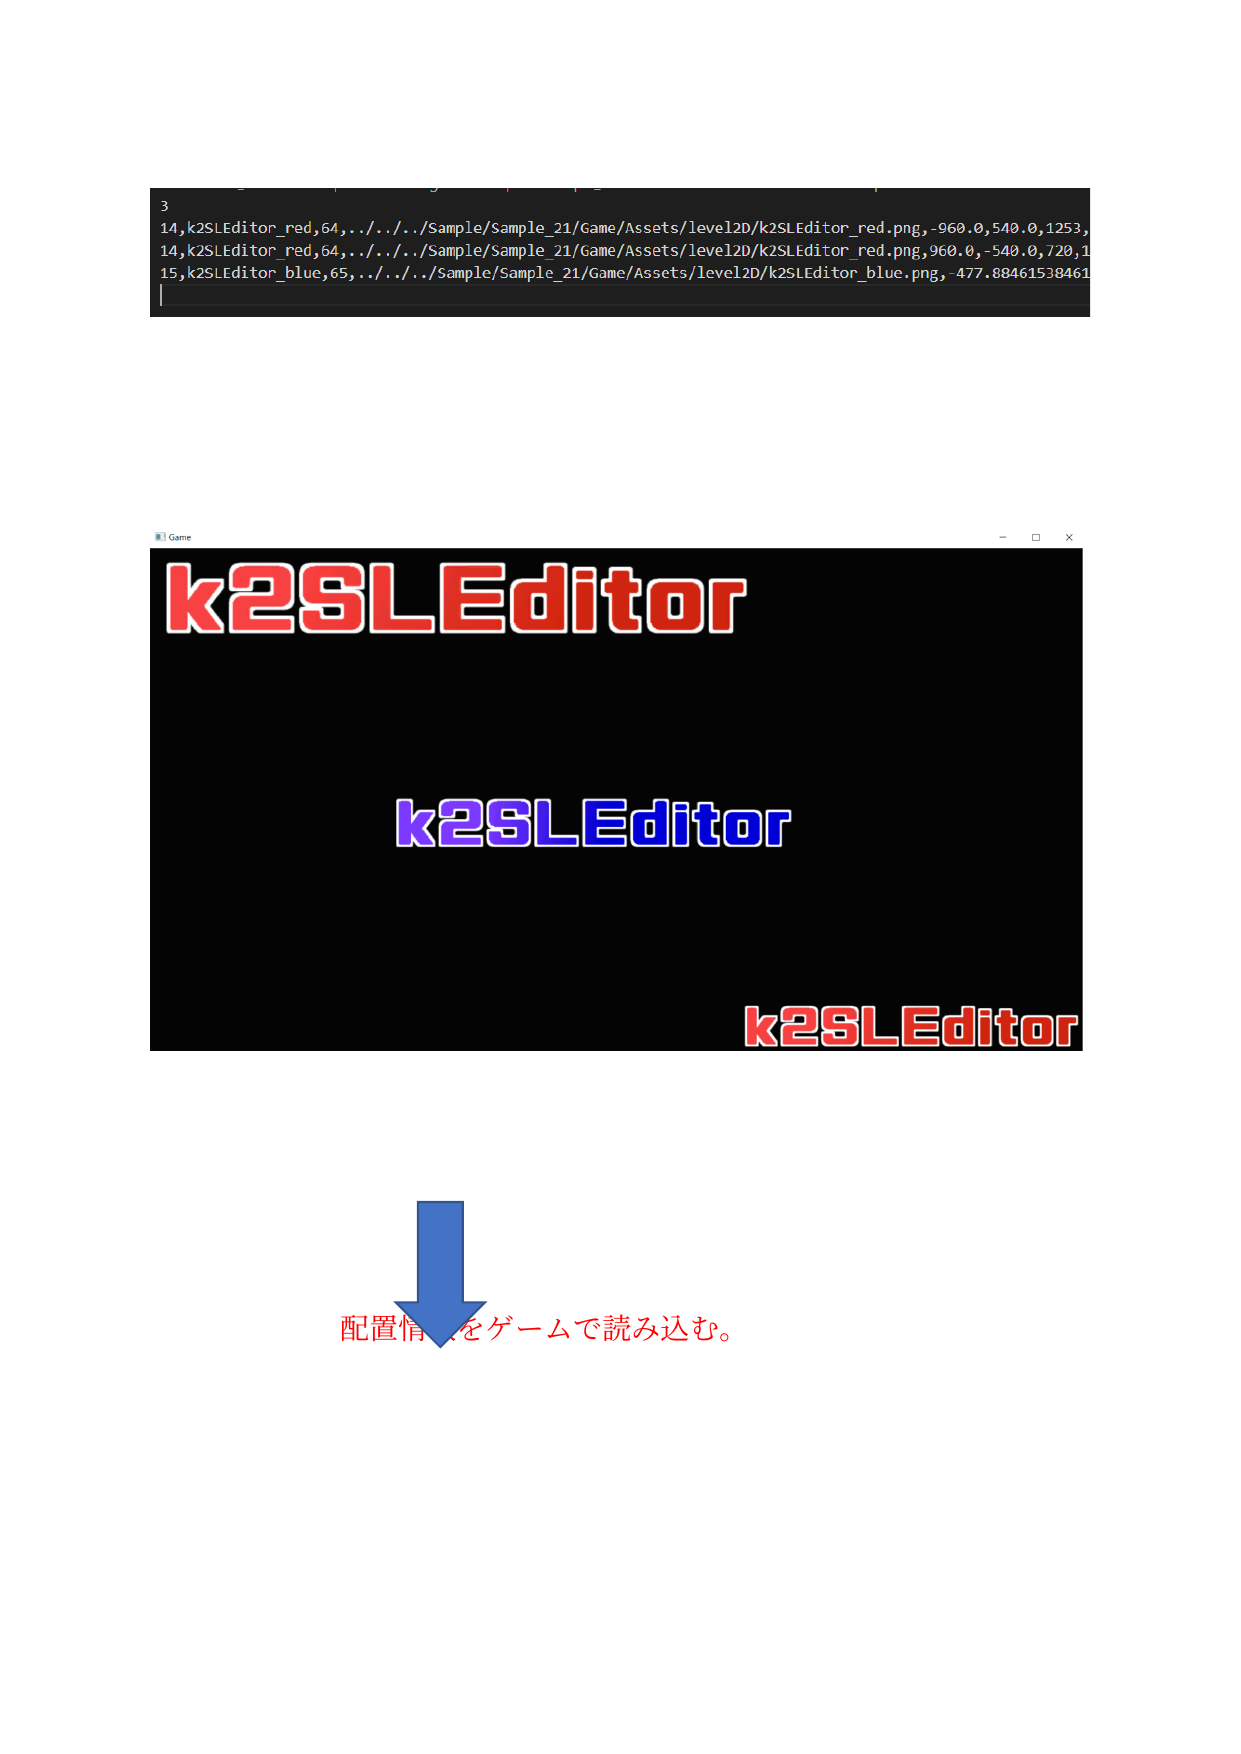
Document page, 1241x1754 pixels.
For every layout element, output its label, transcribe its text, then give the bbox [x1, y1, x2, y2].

text 配置情報をゲームで読み込む。 [150, 1289, 1090, 1364]
picture [150, 188, 1091, 317]
picture [150, 528, 1083, 1051]
